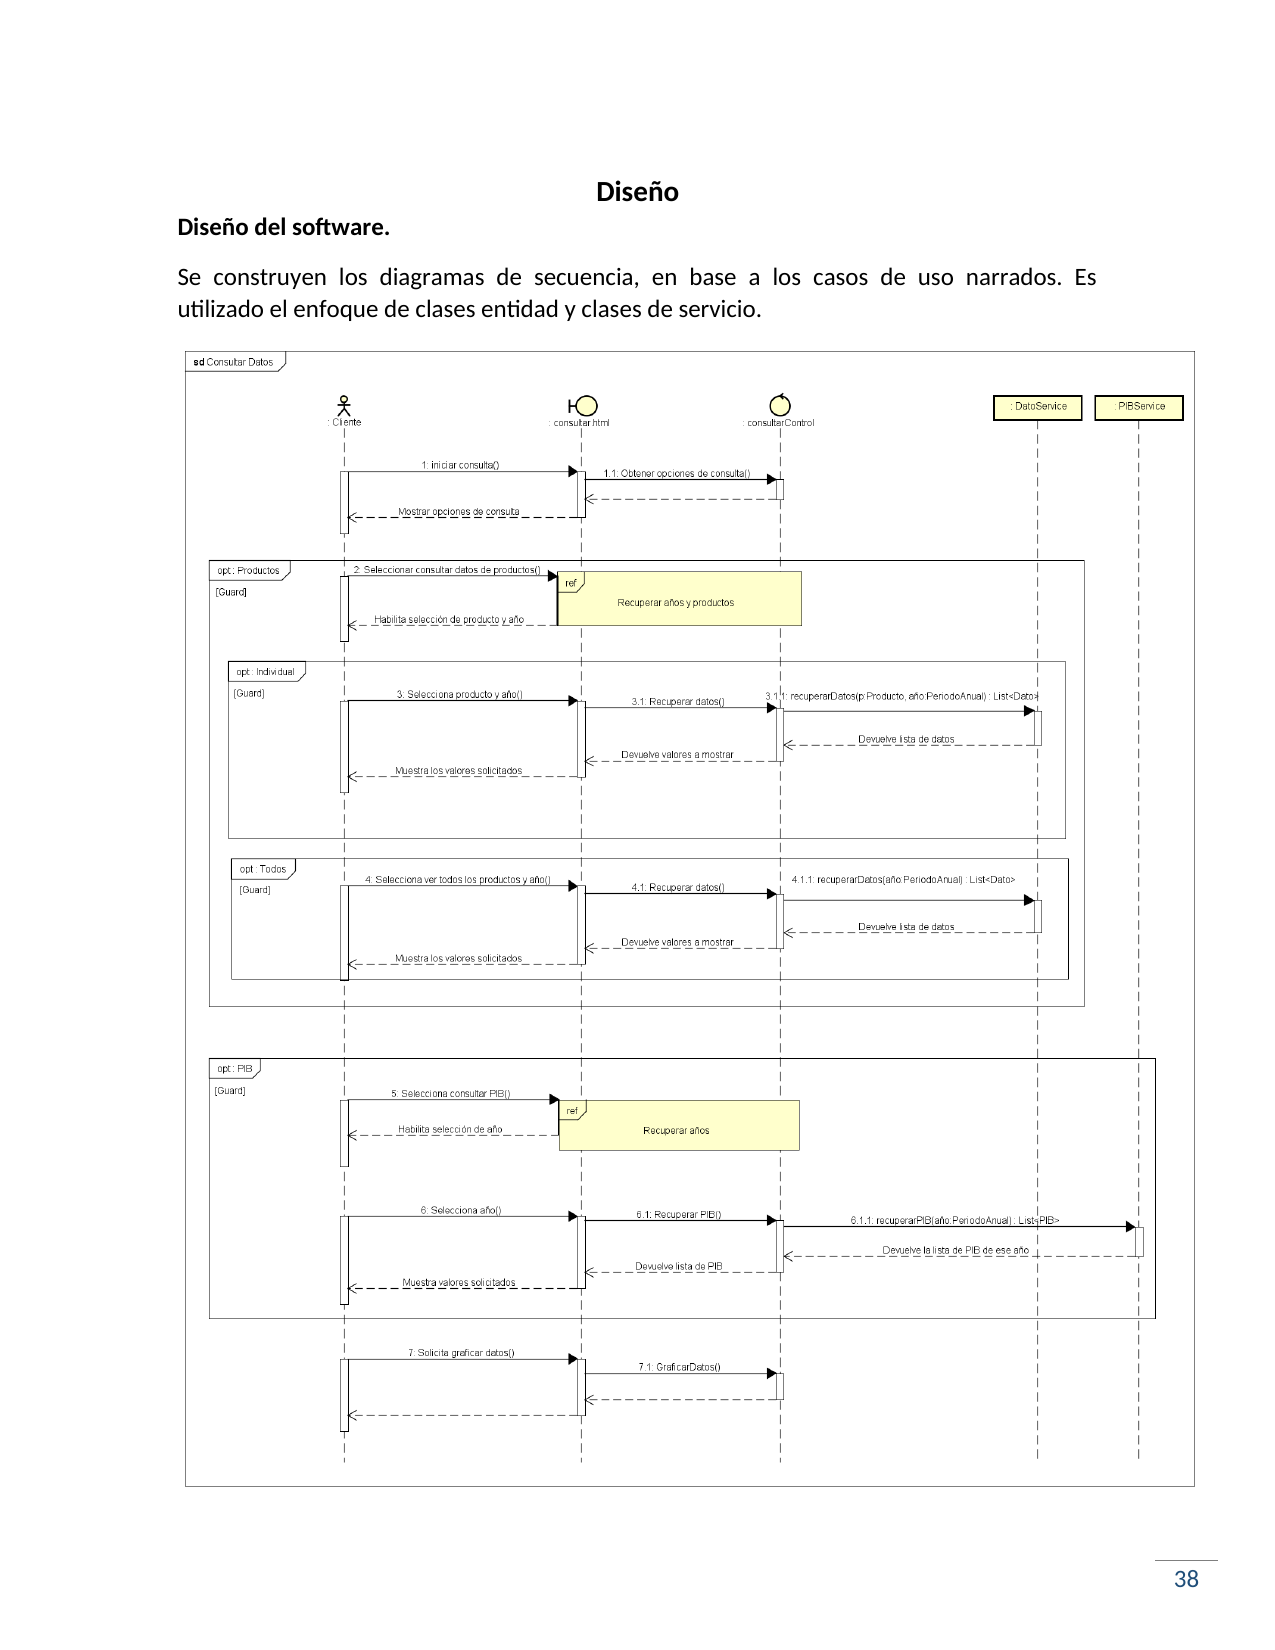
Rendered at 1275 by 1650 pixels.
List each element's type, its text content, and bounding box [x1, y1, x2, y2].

subtitle Diseño [177, 173, 1098, 208]
picture [177, 343, 1202, 1494]
subtitle Diseño del software. [177, 211, 1098, 242]
text Se construyen los diagramas de secuencia, en base a los casos de uso narrados. Es utilizado el enfoque de clases entidad y clases de servicio. [177, 261, 1098, 324]
